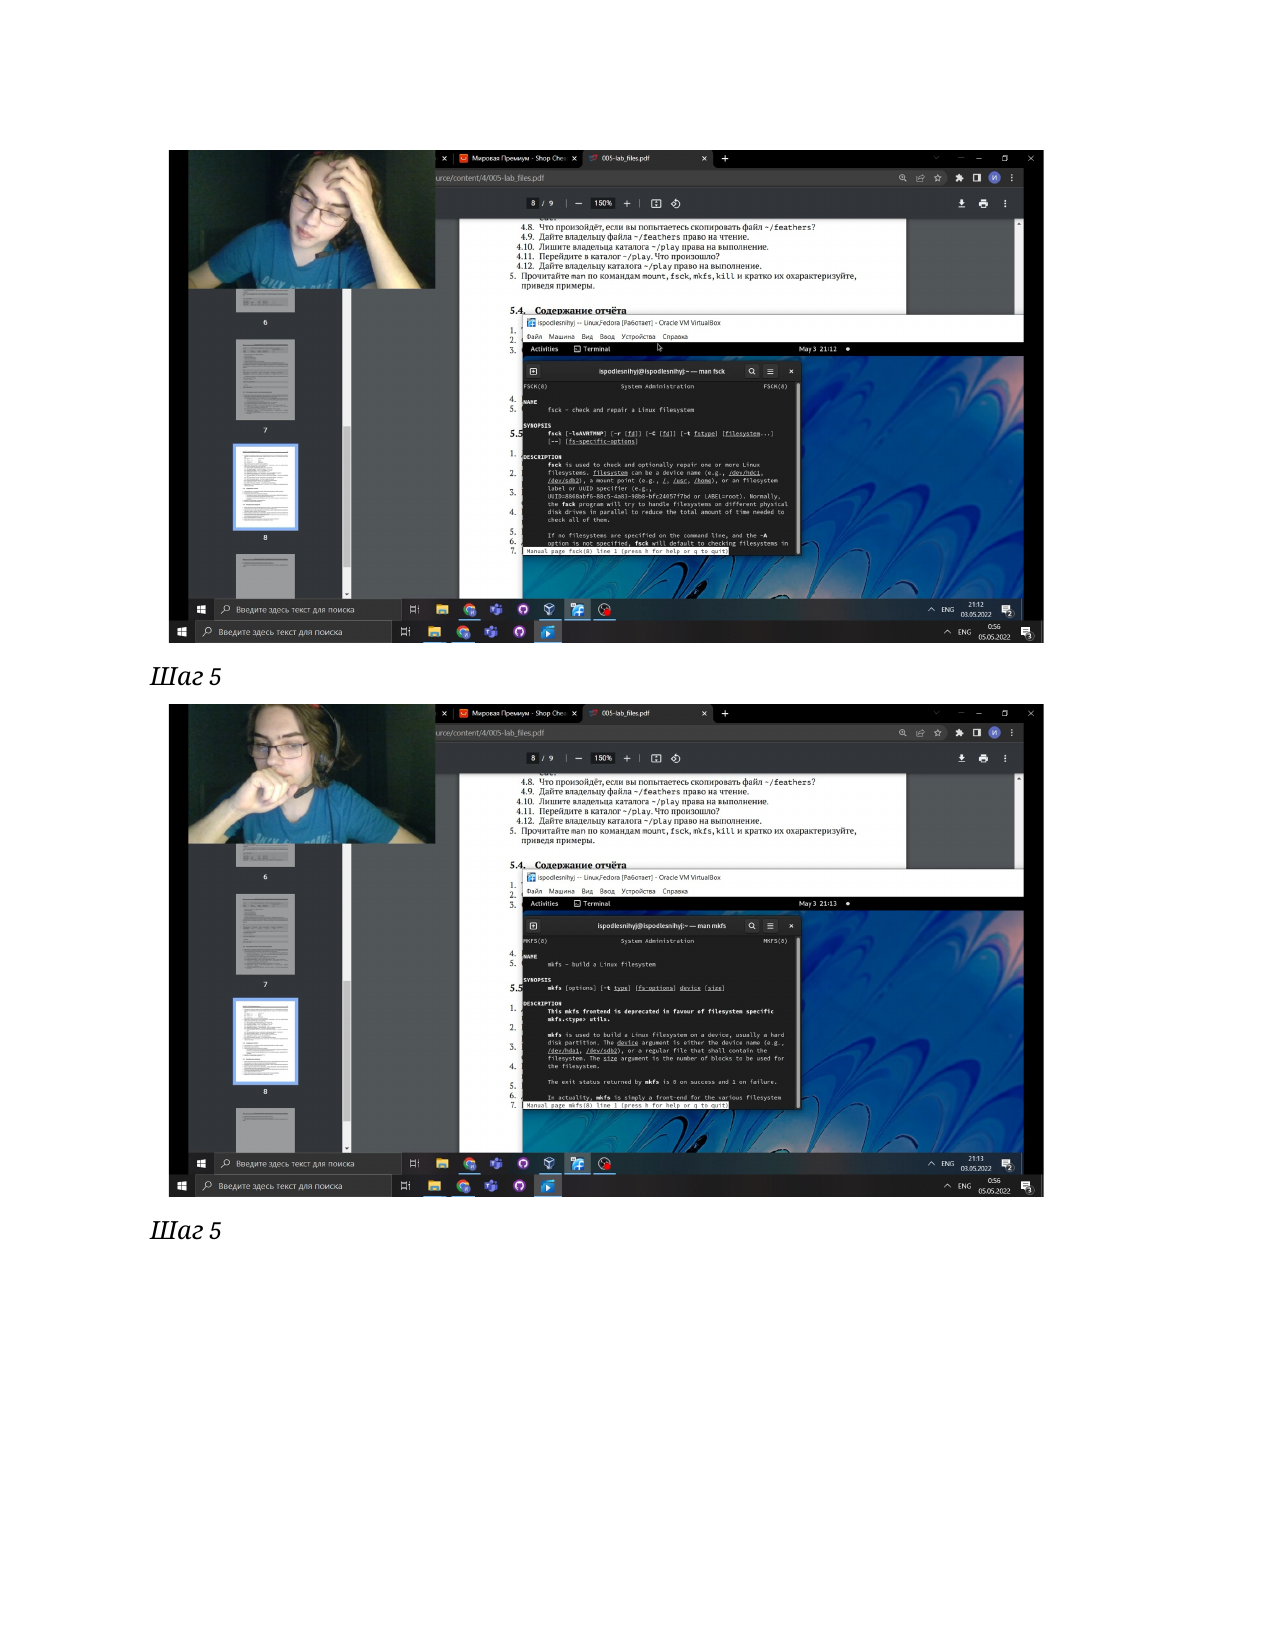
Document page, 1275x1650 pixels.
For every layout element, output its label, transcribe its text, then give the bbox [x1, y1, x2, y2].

text Шаг 5 [150, 663, 1125, 692]
text Шаг 5 [150, 1217, 1125, 1246]
picture [168, 704, 1044, 1197]
picture [168, 150, 1044, 643]
